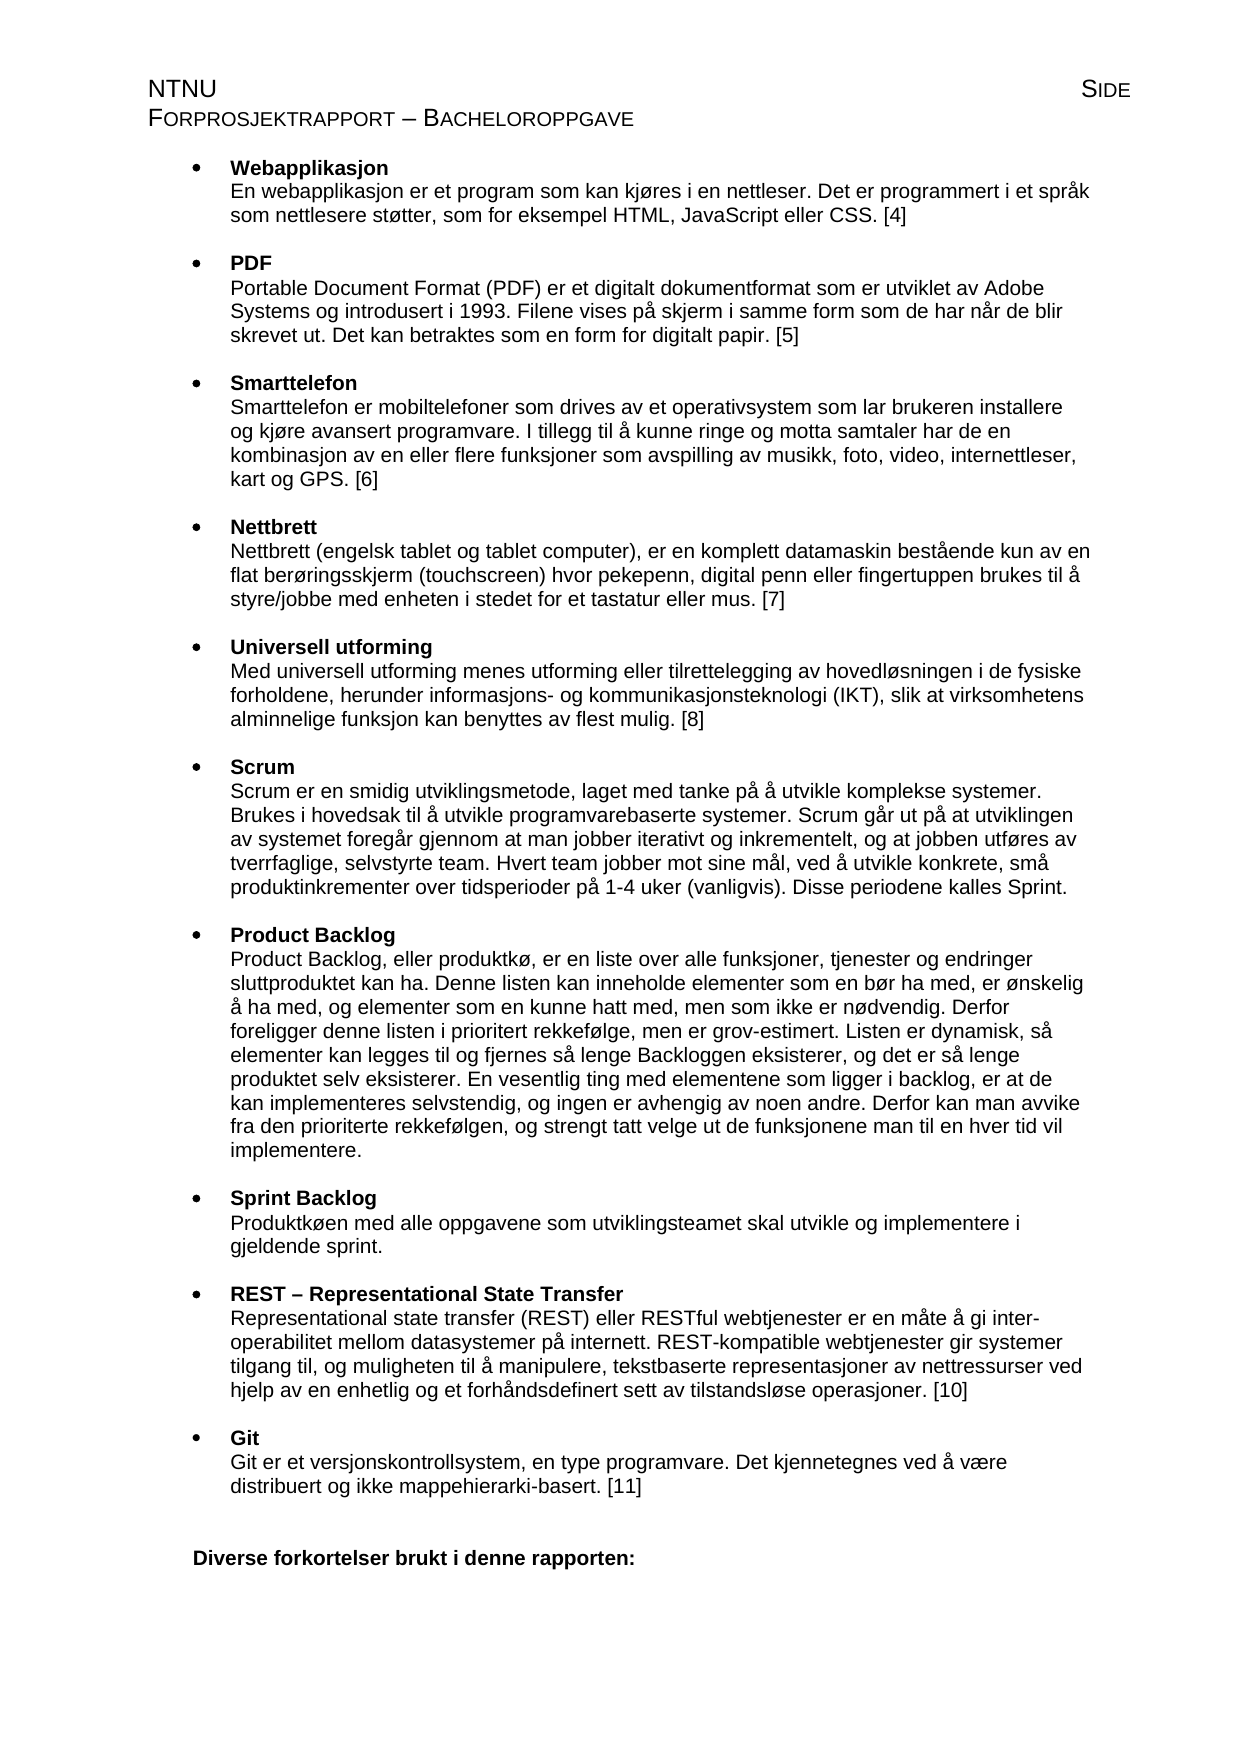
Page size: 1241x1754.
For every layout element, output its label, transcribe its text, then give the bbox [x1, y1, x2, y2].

list REST – Representational State Transfer Representational state transfer (REST) eller RESTful webtjenester er en måte å gi inter-operabilitet mellom datasystemer på internett. REST-kompatible webtjenester gir systemer tilgang til, og muligheten til å manipulere, tekstbaserte representasjoner av nettressurser ved hjelp av en enhetlig og et forhåndsdefinert sett av tilstandsløse operasjoner. [10] [193, 1282, 1092, 1426]
text Diverse forkortelser brukt i denne rapporten: [193, 1546, 1092, 1570]
list Universell utforming Med universell utforming menes utforming eller tilrettelegging av hovedløsningen i de fysiske forholdene, herunder informasjons- og kommunikasjonsteknologi (IKT), slik at virksomhetens alminnelige funksjon kan benyttes av flest mulig. [8] [193, 635, 1092, 755]
list Smarttelefon Smarttelefon er mobiltelefoner som drives av et operativsystem som lar brukeren installere og kjøre avansert programvare. I tillegg til å kunne ringe og motta samtaler har de en kombinasjon av en eller flere funksjoner som avspilling av musikk, foto, video, internettleser, kart og GPS. [6] [193, 371, 1092, 515]
list Git Git er et versjonskontrollsystem, en type programvare. Det kjennetegnes ved å være distribuert og ikke mappehierarki-basert. [11] [193, 1426, 1092, 1546]
list Scrum Scrum er en smidig utviklingsmetode, laget med tanke på å utvikle komplekse systemer. Brukes i hovedsak til å utvikle programvarebaserte systemer. Scrum går ut på at utviklingen av systemet foregår gjennom at man jobber iterativt og inkrementelt, og at jobben utføres av tverrfaglige, selvstyrte team. Hvert team jobber mot sine mål, ved å utvikle konkrete, små produktinkrementer over tidsperioder på 1-4 uker (vanligvis). Disse periodene kalles Sprint. [193, 755, 1092, 923]
list PDF Portable Document Format (PDF) er et digitalt dokumentformat som er utviklet av Adobe Systems og introdusert i 1993. Filene vises på skjerm i samme form som de har når de blir skrevet ut. Det kan betraktes som en form for digitalt papir. [5] [193, 251, 1092, 371]
list Sprint Backlog Produktkøen med alle oppgavene som utviklingsteamet skal utvikle og implementere i gjeldende sprint. [193, 1186, 1092, 1282]
list Webapplikasjon En webapplikasjon er et program som kan kjøres i en nettleser. Det er programmert i et språk som nettlesere støtter, som for eksempel HTML, JavaScript eller CSS. [4] [193, 155, 1092, 251]
list Nettbrett Nettbrett (engelsk tablet og tablet computer), er en komplett datamaskin bestående kun av en flat berøringsskjerm (touchscreen) hvor pekepenn, digital penn eller fingertuppen brukes til å styre/jobbe med enheten i stedet for et tastatur eller mus. [7] [193, 515, 1092, 635]
list Product Backlog Product Backlog, eller produktkø, er en liste over alle funksjoner, tjenester og endringer sluttproduktet kan ha. Denne listen kan inneholde elementer som en bør ha med, er ønskelig å ha med, og elementer som en kunne hatt med, men som ikke er nødvendig. Derfor foreligger denne listen i prioritert rekkefølge, men er grov-estimert. Listen er dynamisk, så elementer kan legges til og fjernes så lenge Backloggen eksisterer, og det er så lenge produktet selv eksisterer. En vesentlig ting med elementene som ligger i backlog, er at de kan implementeres selvstendig, og ingen er avhengig av noen andre. Derfor kan man avvike fra den prioriterte rekkefølgen, og strengt tatt velge ut de funksjonene man til en hver tid vil implementere. [193, 923, 1092, 1186]
